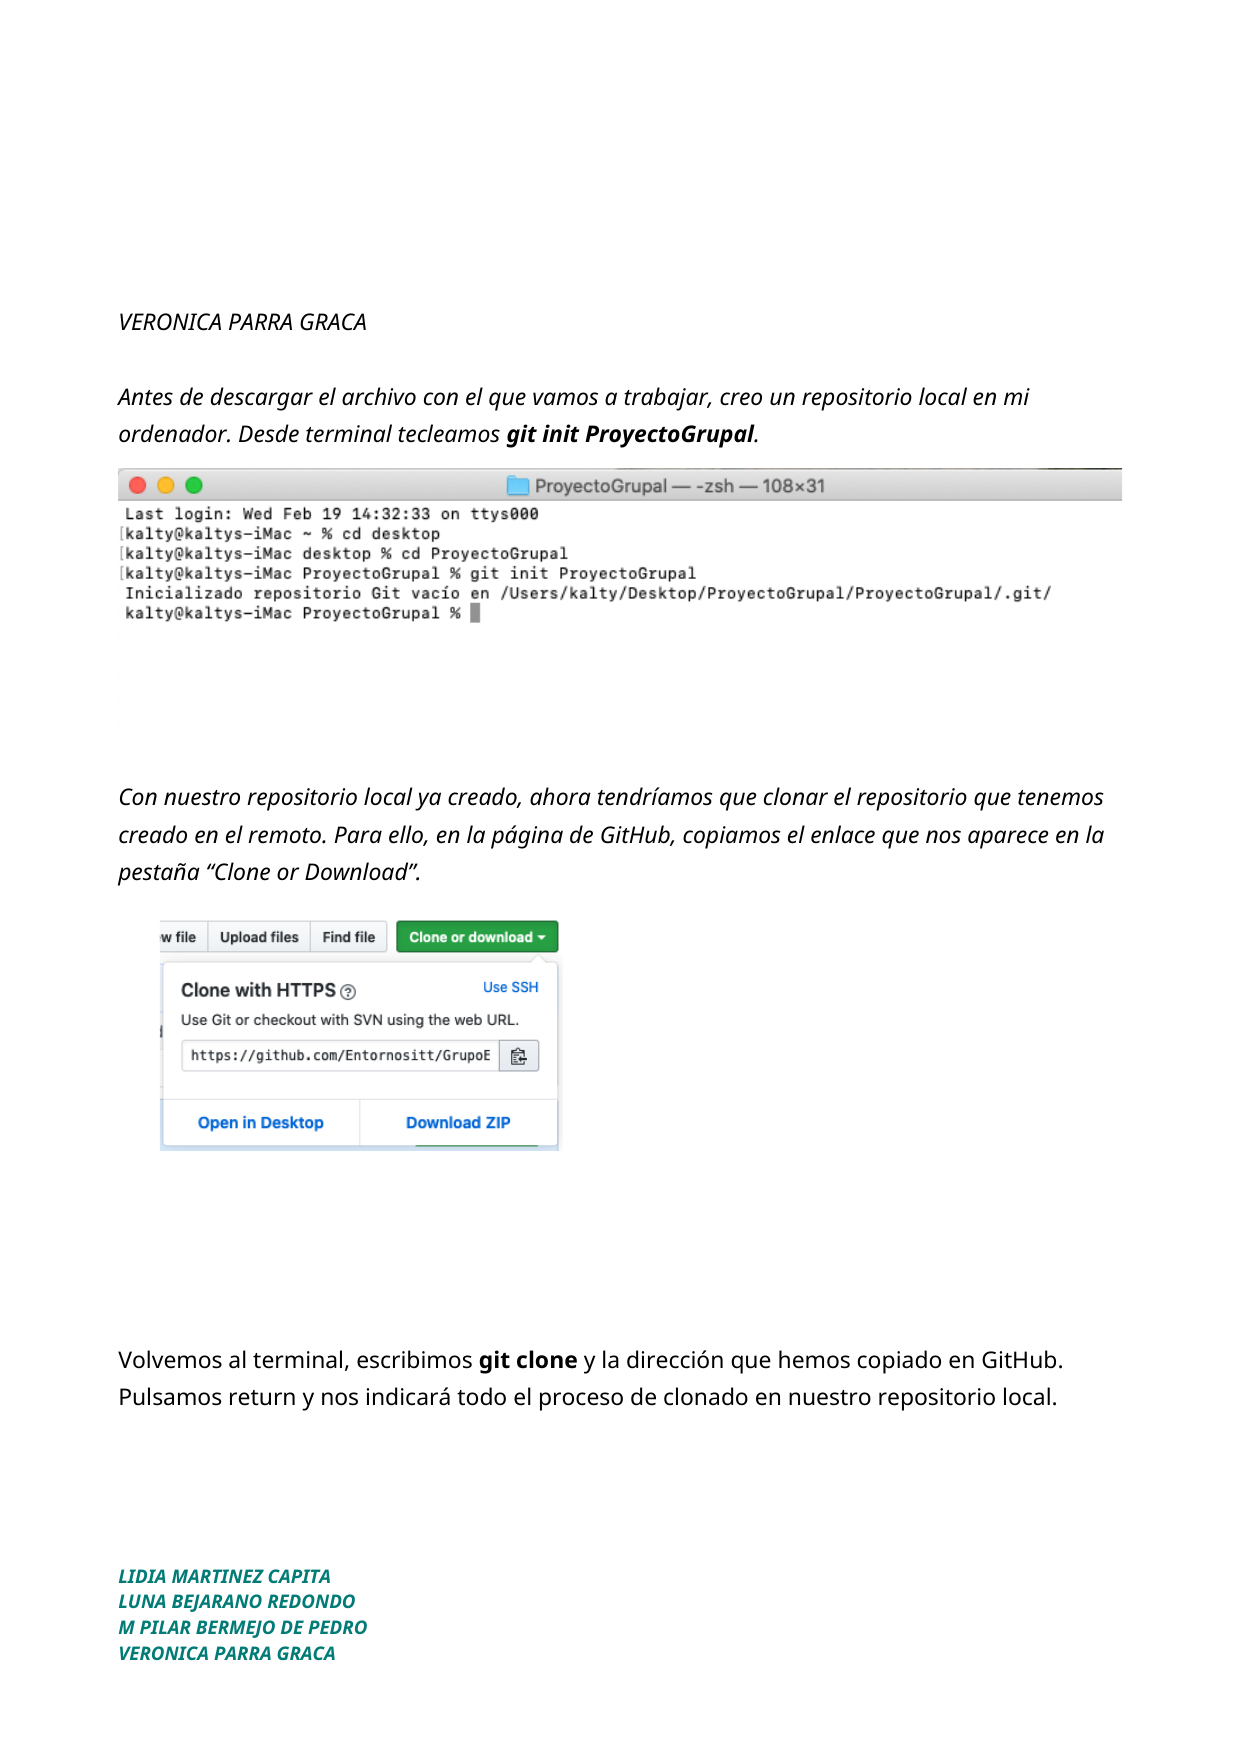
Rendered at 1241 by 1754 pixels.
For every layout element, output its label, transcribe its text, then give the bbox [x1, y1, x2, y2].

picture [159, 915, 563, 1151]
text Pulsamos return y nos indicará todo el proceso de clonado en nuestro repositorio local. [118, 1381, 1122, 1412]
text Volvemos al terminal, escribimos git clone y la dirección que hemos copiado en GitHub. [118, 1344, 1122, 1375]
text Con nuestro repositorio local ya creado, ahora tendríamos que clonar el repositorio que tenemos creado en el remoto. Para ello, en la página de GitHub, copiamos el enlace que nos aparece en la pestaña “Clone or Download”. [118, 781, 1122, 887]
text VERONICA PARRA GRACA [118, 306, 1122, 337]
text Antes de descargar el archivo con el que vamos a trabajar, creo un repositorio local en mi ordenador. Desde terminal tecleamos git init ProyectoGrupal. [118, 381, 1122, 449]
picture [118, 468, 1123, 732]
